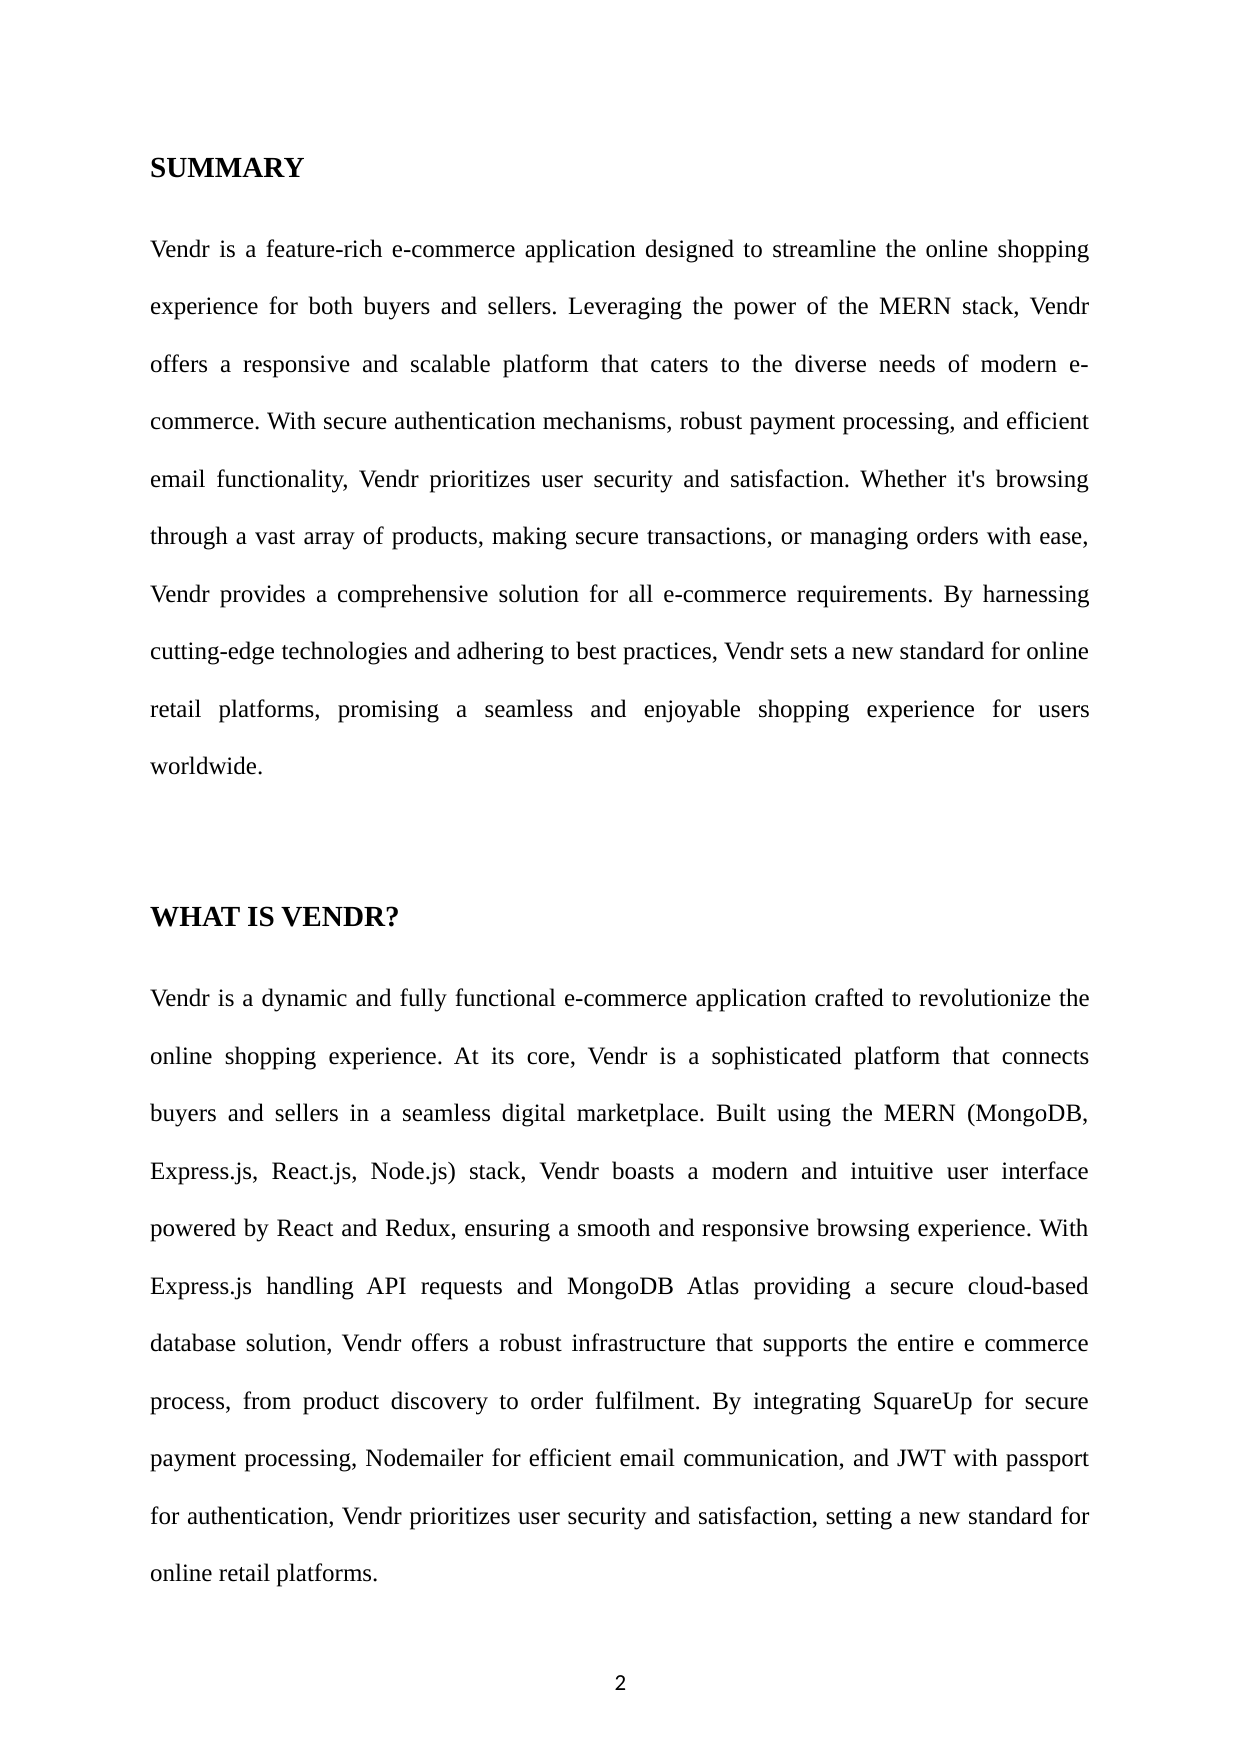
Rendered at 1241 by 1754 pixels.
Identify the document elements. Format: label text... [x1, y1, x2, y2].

text Vendr is a dynamic and fully functional e-commerce application crafted to revolutionize the online shopping experience. At its core, Vendr is a sophisticated platform that connects buyers and sellers in a seamless digital marketplace. Built using the MERN (MongoDB, Express.js, React.js, Node.js) stack, Vendr boasts a modern and intuitive user interface powered by React and Redux, ensuring a smooth and responsive browsing experience. With Express.js handling API requests and MongoDB Atlas providing a secure cloud-based database solution, Vendr offers a robust infrastructure that supports the entire e commerce process, from product discovery to order fulfilment. By integrating SquareUp for secure payment processing, Nodemailer for efficient email communication, and JWT with passport for authentication, Vendr prioritizes user security and satisfaction, setting a new standard for online retail platforms. [150, 983, 1090, 1587]
text WHAT IS VENDR? [150, 899, 1090, 933]
text Vendr is a feature-rich e-commerce application designed to streamline the online shopping experience for both buyers and sellers. Leveraging the power of the MERN stack, Vendr offers a responsive and scalable platform that caters to the diverse needs of modern e-commerce. With secure authentication mechanisms, robust payment processing, and efficient email functionality, Vendr prioritizes user security and satisfaction. Whether it's browsing through a vast array of products, making secure transactions, or managing orders with ease, Vendr provides a comprehensive solution for all e-commerce requirements. By harnessing cutting-edge technologies and adhering to best practices, Vendr sets a new standard for online retail platforms, promising a seamless and enjoyable shopping experience for users worldwide. [150, 234, 1090, 780]
text SUMMARY [150, 150, 1090, 183]
